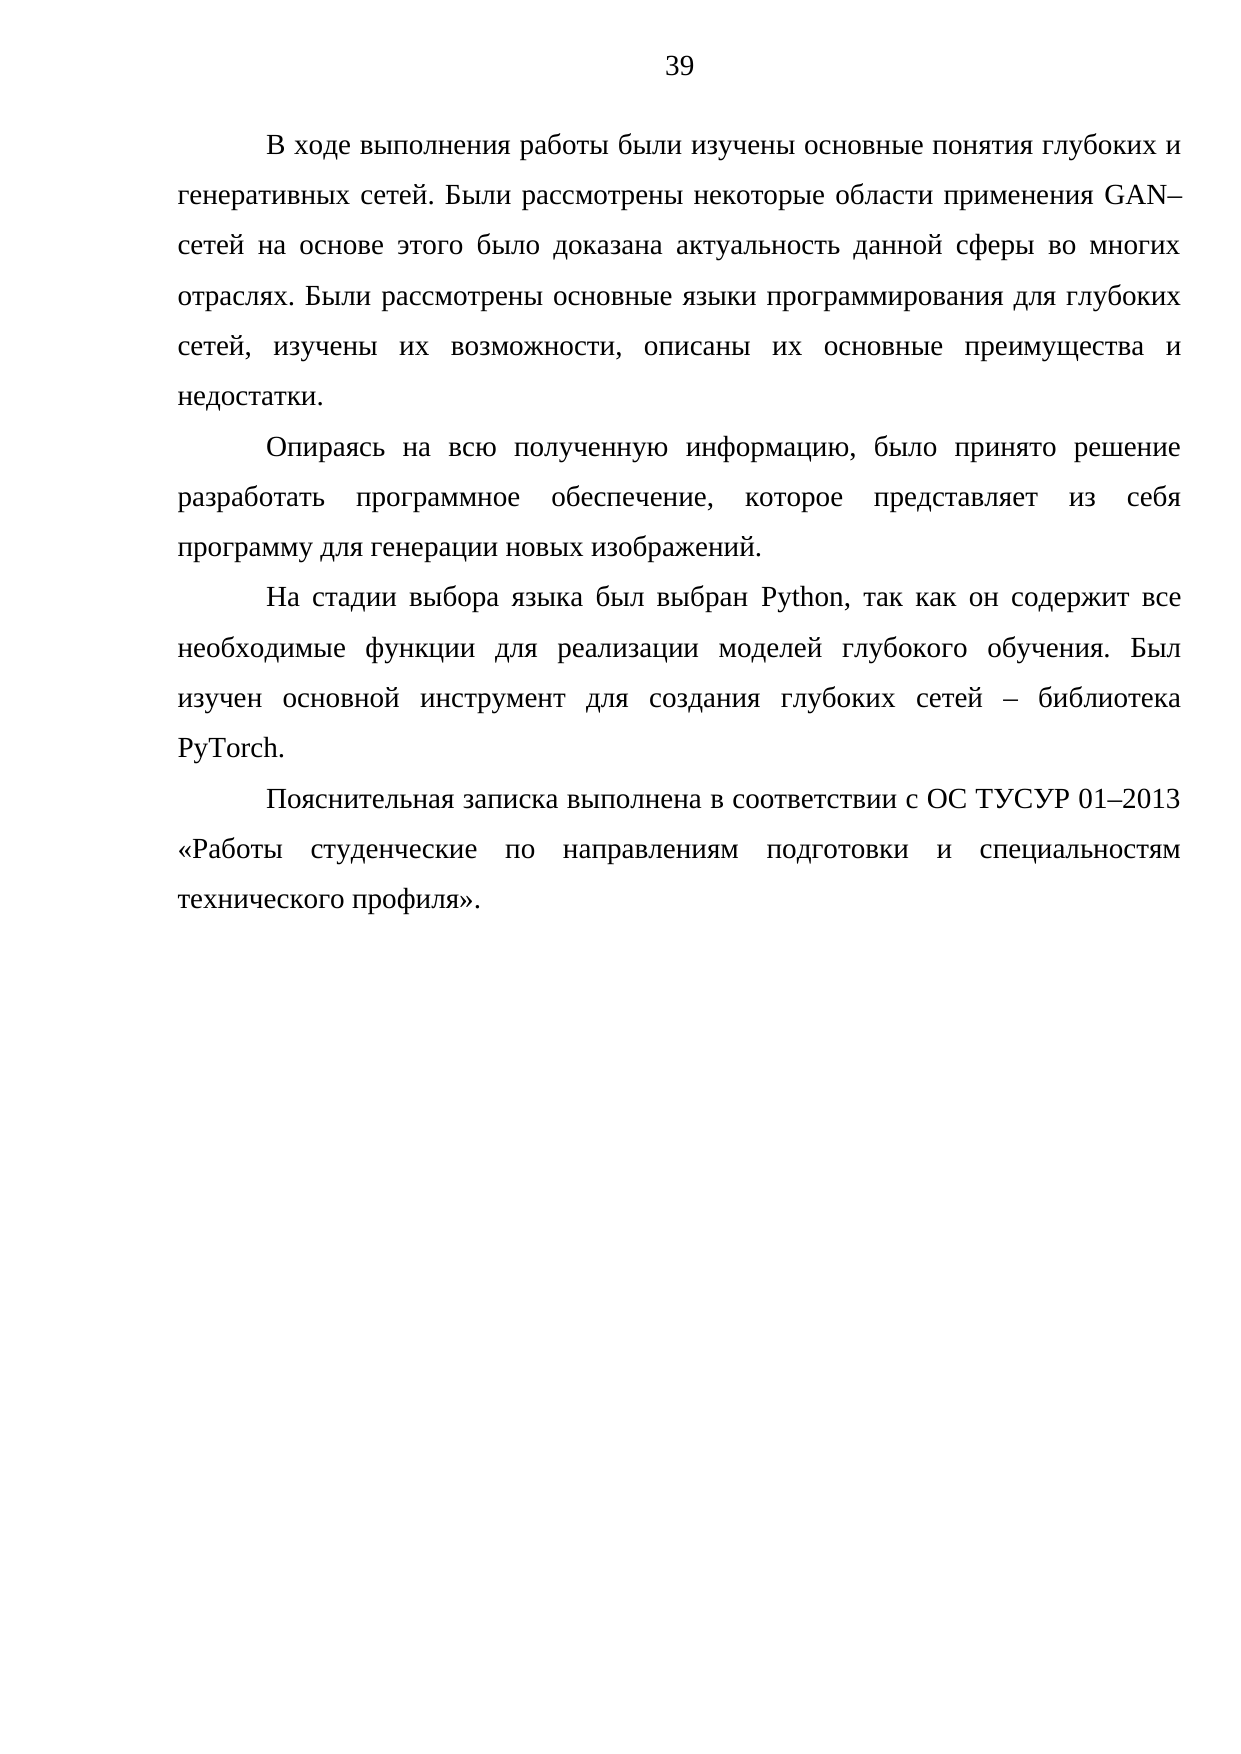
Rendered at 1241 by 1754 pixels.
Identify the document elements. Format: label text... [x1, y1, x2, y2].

text В ходе выполнения работы были изучены основные понятия глубоких и генеративных сетей. Были рассмотрены некоторые области применения GAN–сетей на основе этого было доказана актуальность данной сферы во многих отраслях. Были рассмотрены основные языки программирования для глубоких сетей, изучены их возможности, описаны их основные преимущества и недостатки. [177, 127, 1182, 412]
text На стадии выбора языка был выбран Python, так как он содержит все необходимые функции для реализации моделей глубокого обучения. Был изучен основной инструмент для создания глубоких сетей – библиотека PyTorch. [177, 579, 1182, 764]
text Пояснительная записка выполнена в соответствии с ОС ТУСУР 01–2013 «Работы студенческие по направлениям подготовки и специальностям технического профиля». [177, 781, 1182, 915]
text Опираясь на всю полученную информацию, было принято решение разработать программное обеспечение, которое представляет из себя программу для генерации новых изображений. [177, 429, 1182, 563]
